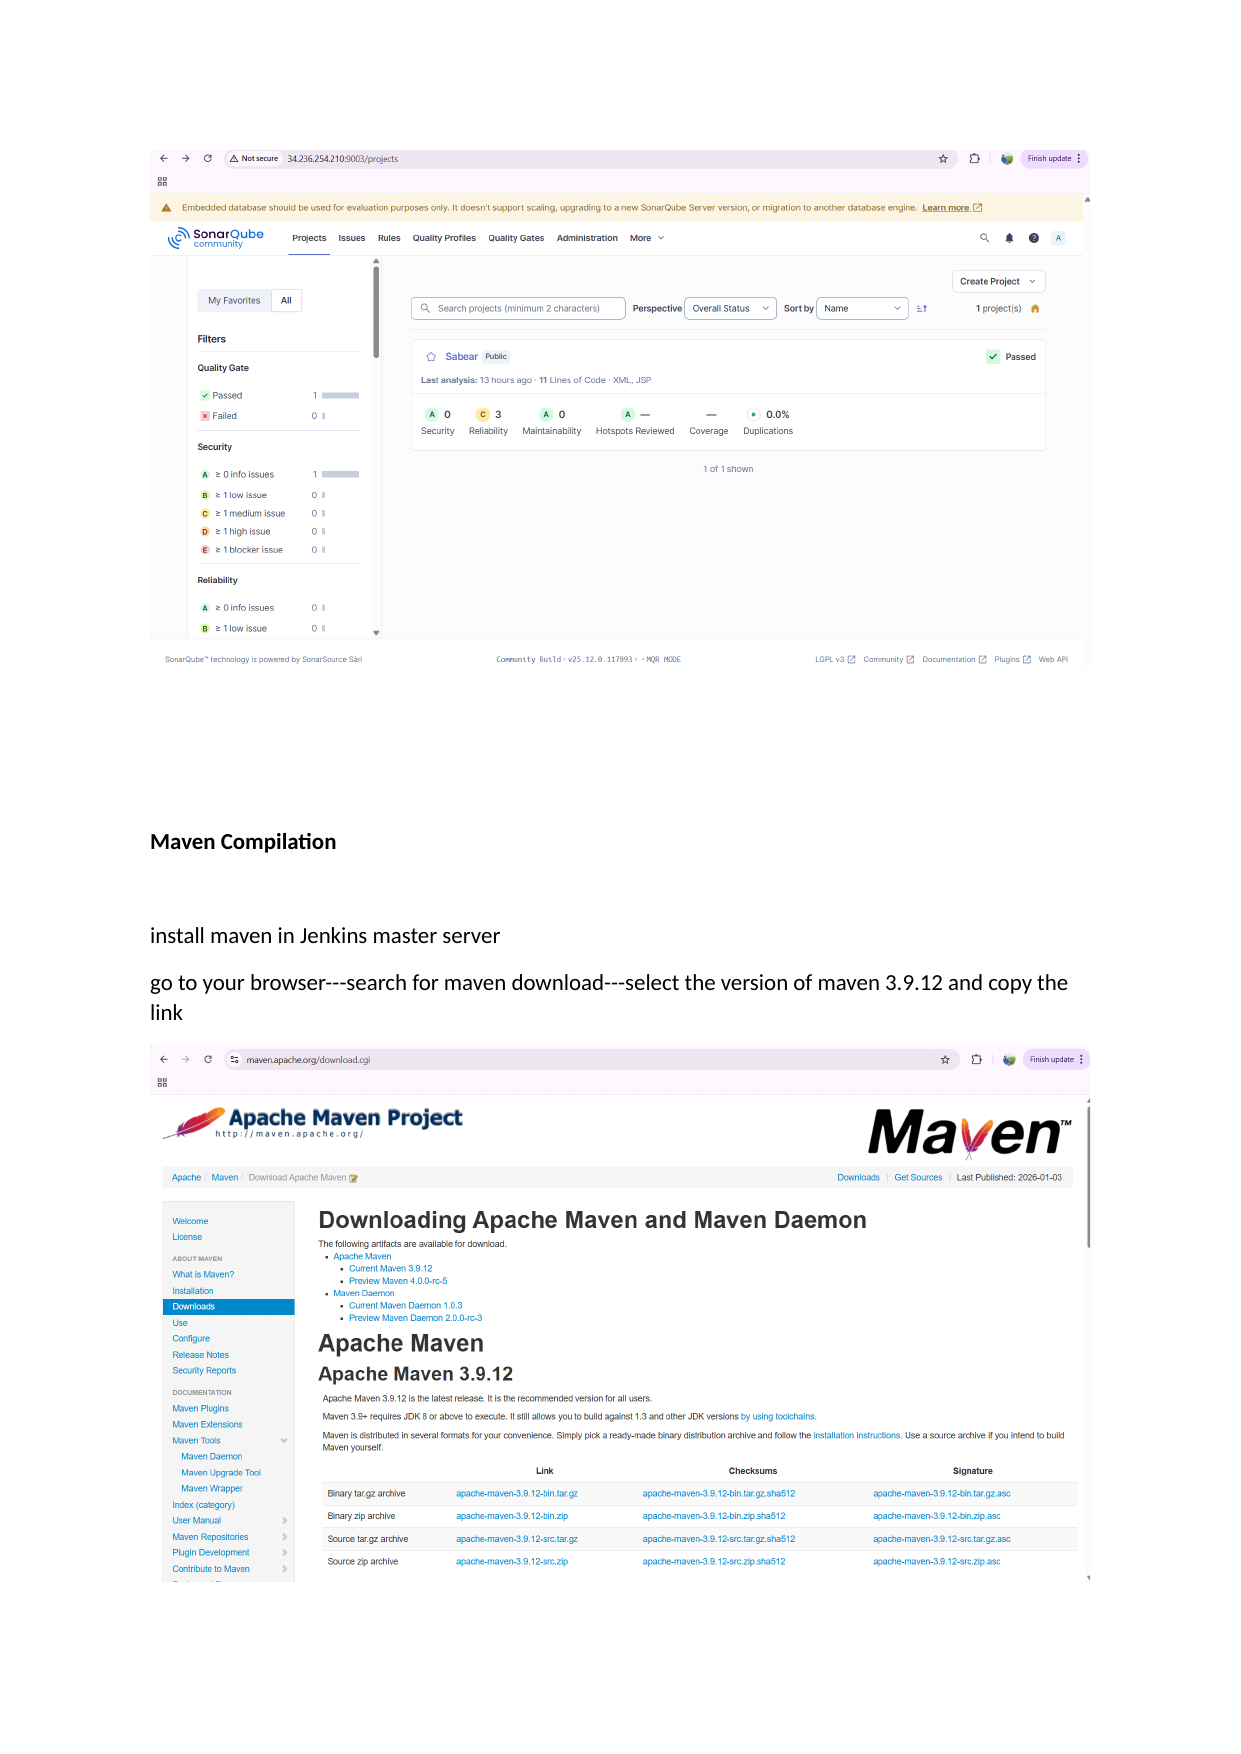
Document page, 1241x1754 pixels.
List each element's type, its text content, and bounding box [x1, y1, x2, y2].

picture [150, 150, 1091, 668]
text install maven in Jenkins master server [150, 921, 1090, 949]
text go to your browser---search for maven download---select the version of maven 3.9.12 and copy the link [150, 968, 1090, 1026]
text Maven Compilation [150, 827, 1090, 855]
picture [150, 1045, 1091, 1582]
